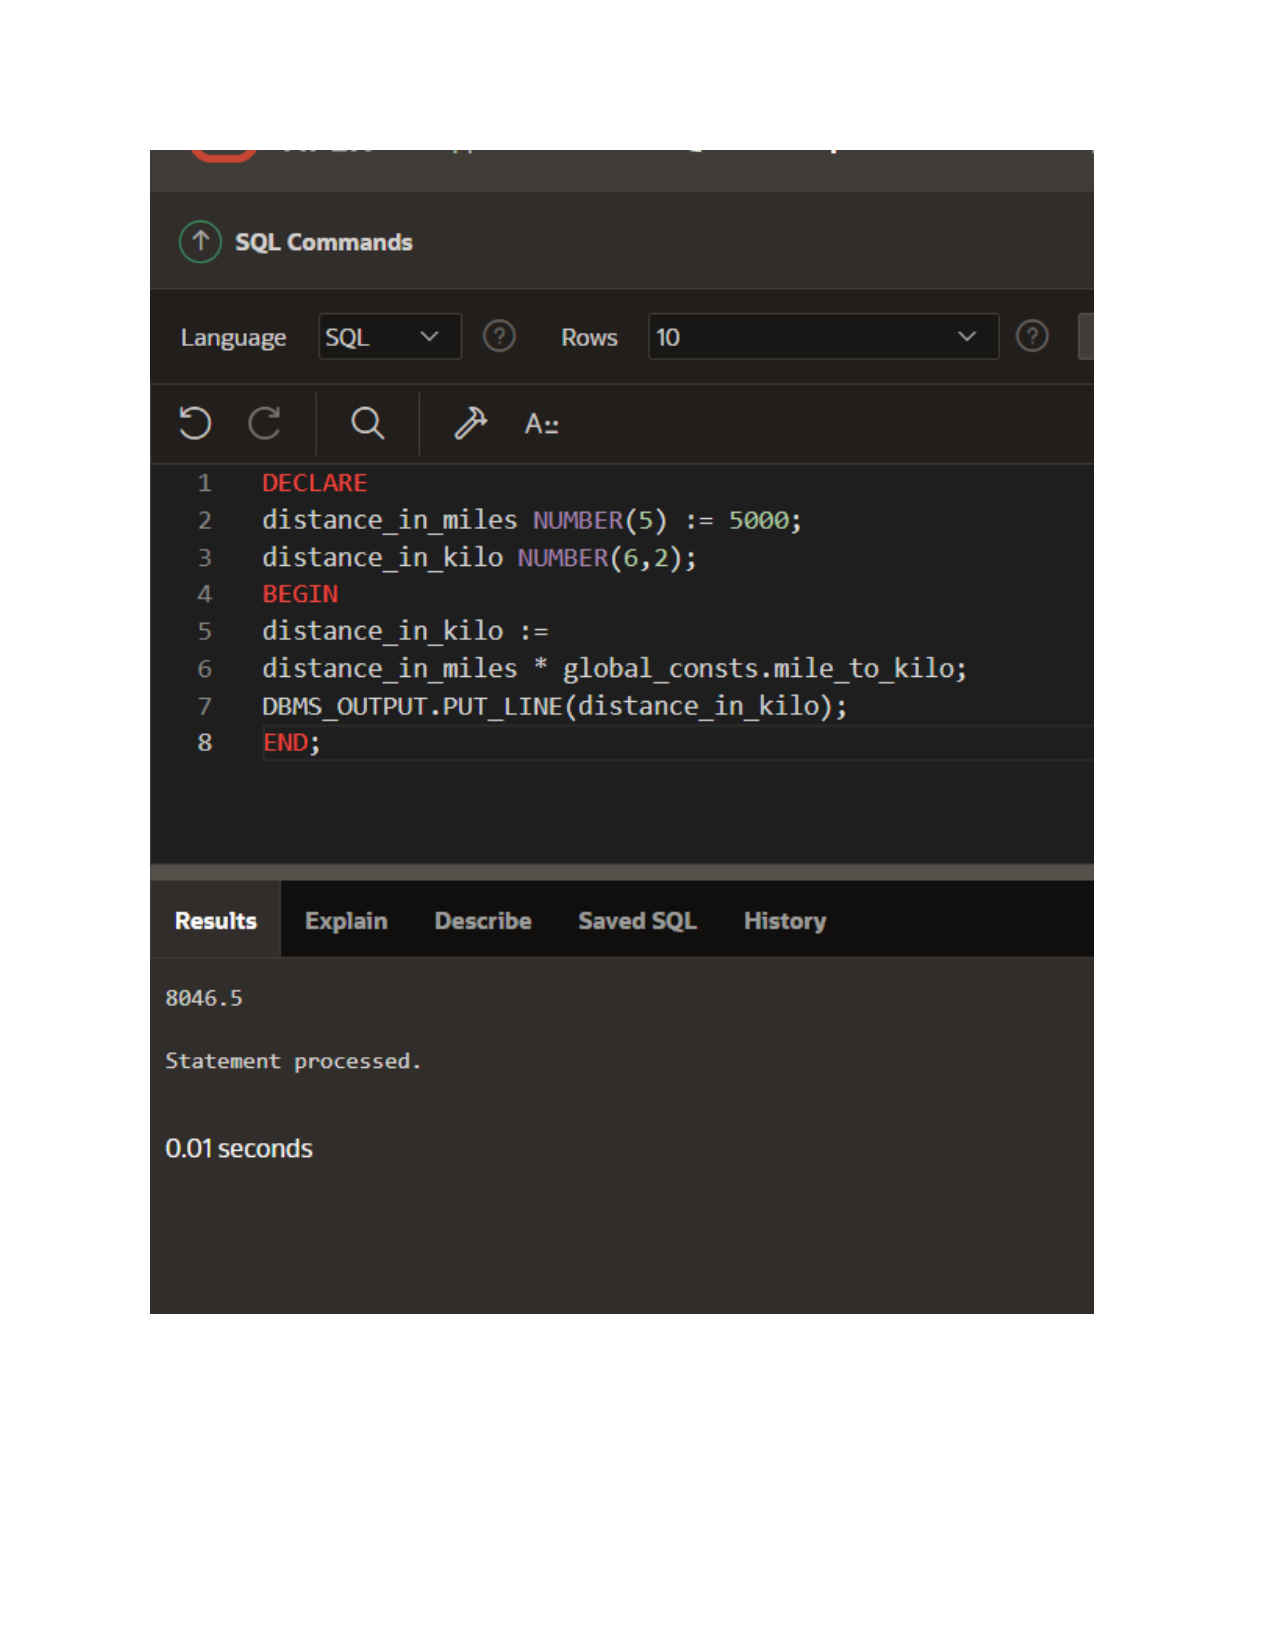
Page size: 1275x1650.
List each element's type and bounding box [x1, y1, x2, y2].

picture [150, 150, 1094, 1314]
